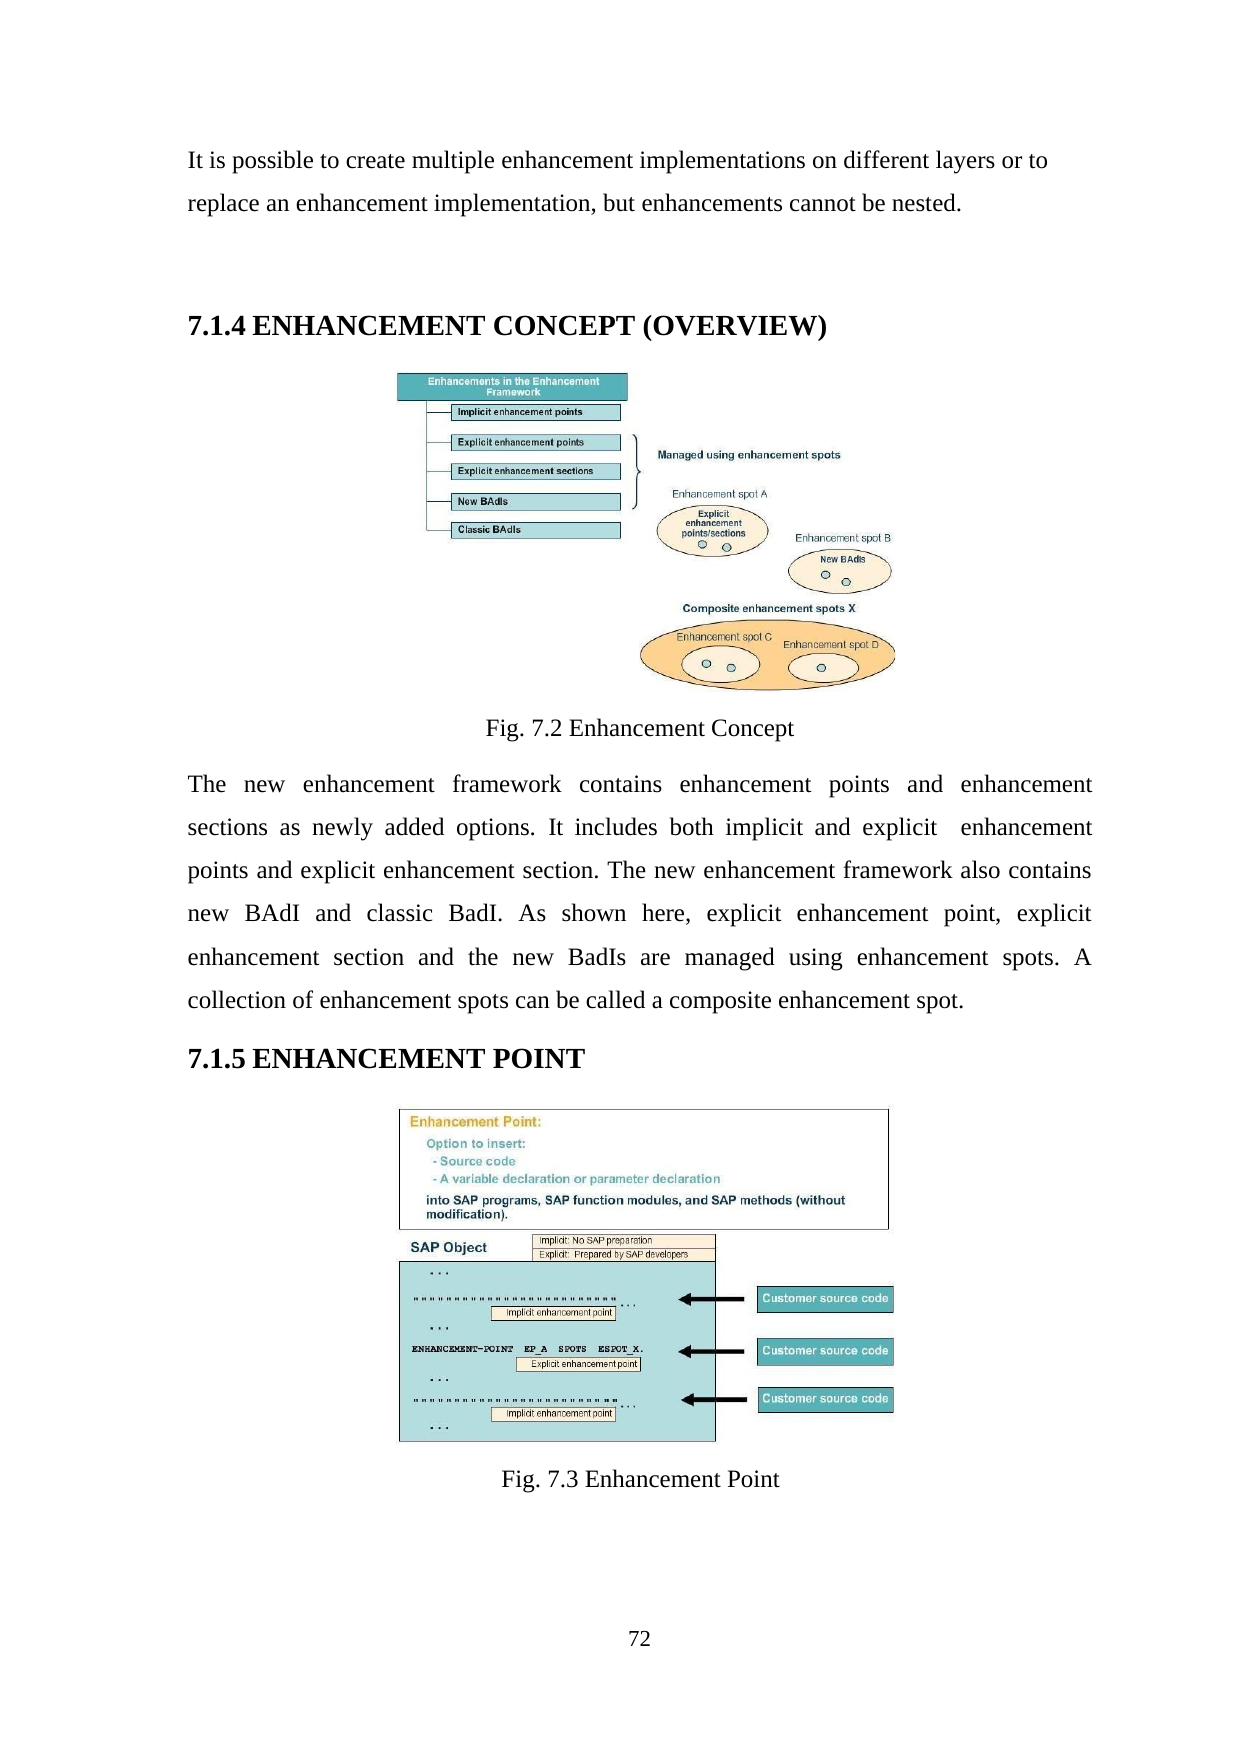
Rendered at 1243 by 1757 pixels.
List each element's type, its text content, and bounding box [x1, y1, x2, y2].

text The new enhancement framework contains enhancement points and enhancement sections as newly added options. It includes both implicit and explicit enhancement points and explicit enhancement section. The new enhancement framework also contains new BAdI and classic BadI. As shown here, explicit enhancement point, explicit enhancement section and the new BadIs are managed using enhancement spots. A collection of enhancement spots can be called a composite enhancement spot. [187, 769, 1093, 1013]
text It is possible to create multiple enhancement implementations on different layers or to replace an enhancement implementation, but enhancements cannot be nested. [187, 145, 1051, 217]
text Fig. 7.3 Enhancement Point [466, 1444, 815, 1492]
picture [395, 371, 896, 692]
subtitle ENHANCEMENT POINT [187, 1041, 1145, 1074]
picture [395, 1104, 896, 1444]
subtitle ENHANCEMENT CONCEPT (OVERVIEW) [187, 308, 1145, 341]
text Fig. 7.2 Enhancement Concept [466, 692, 813, 742]
